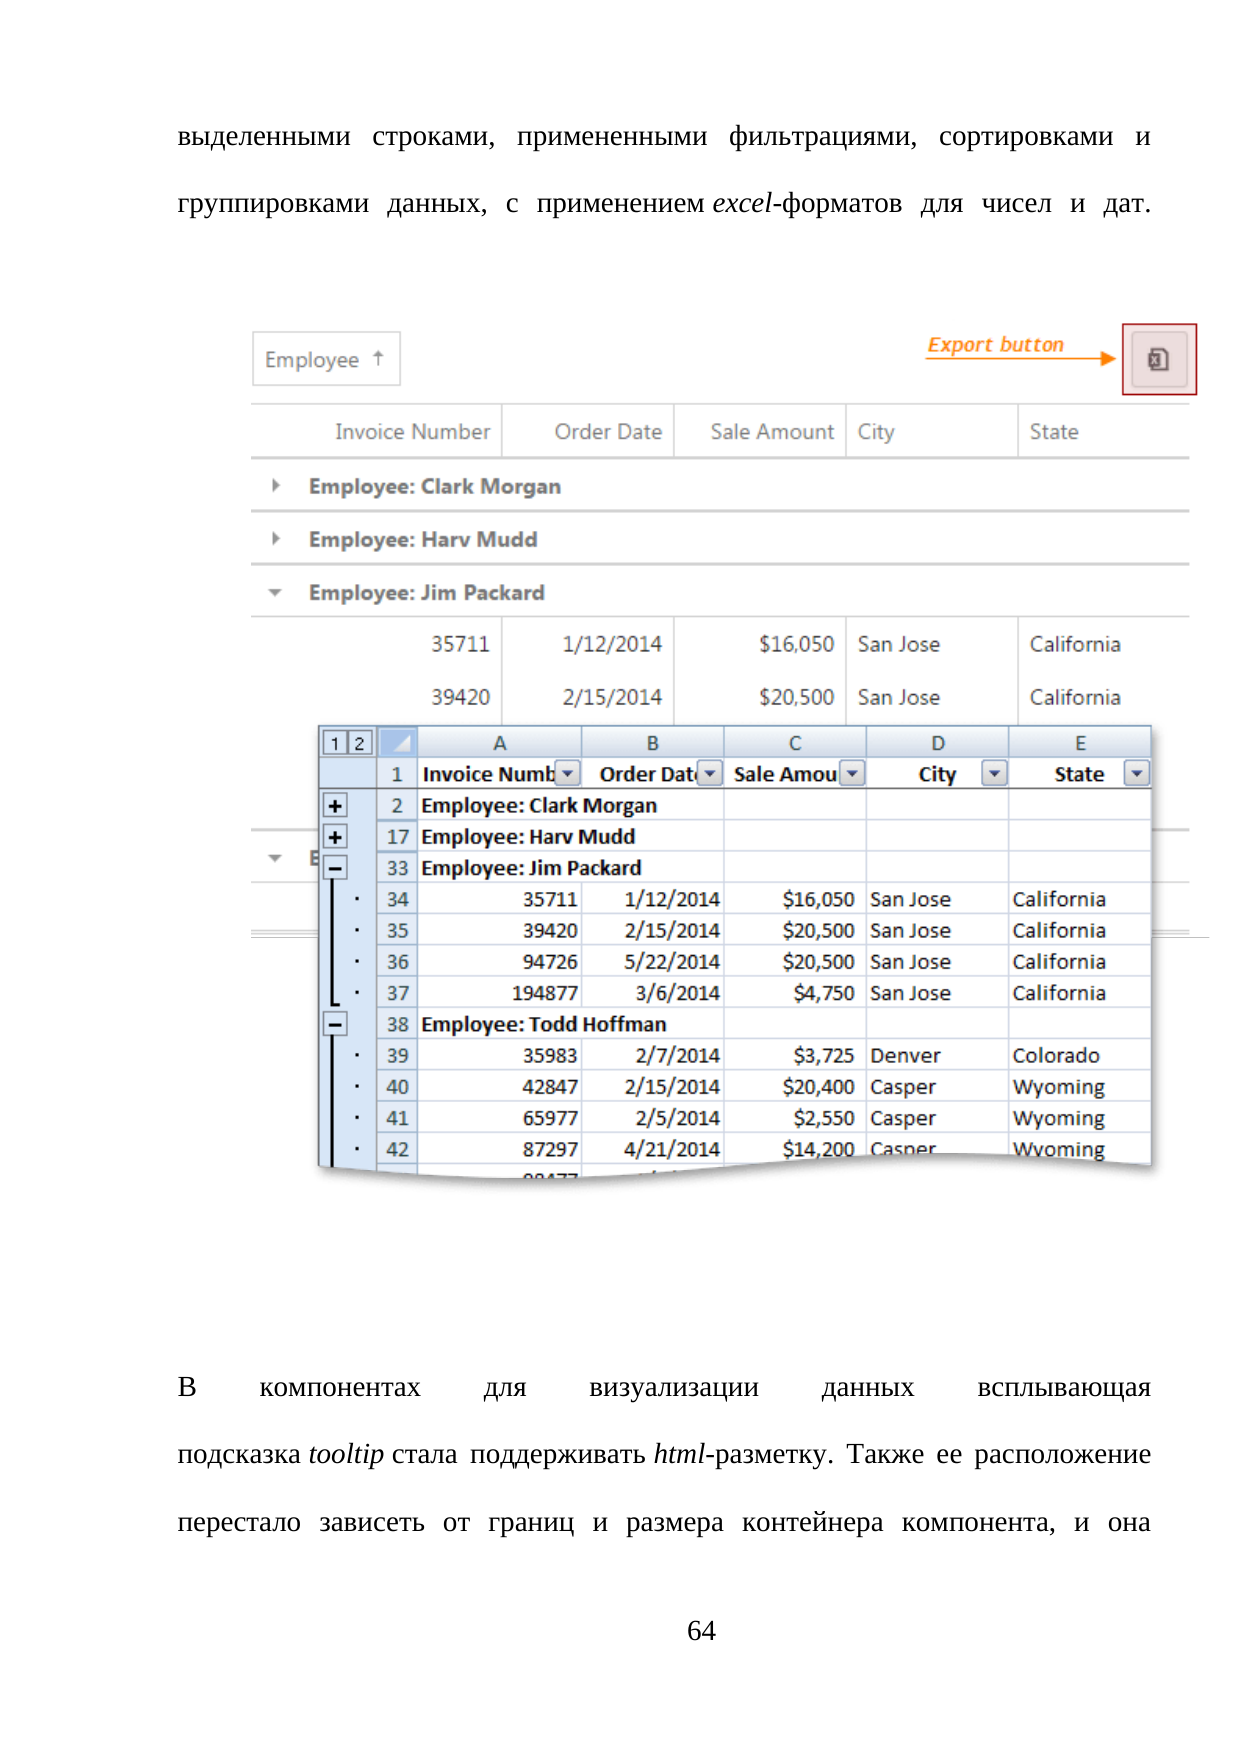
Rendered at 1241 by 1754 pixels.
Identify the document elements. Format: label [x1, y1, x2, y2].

picture [251, 319, 1210, 1202]
text [177, 1235, 1152, 1537]
text [177, 118, 1152, 286]
